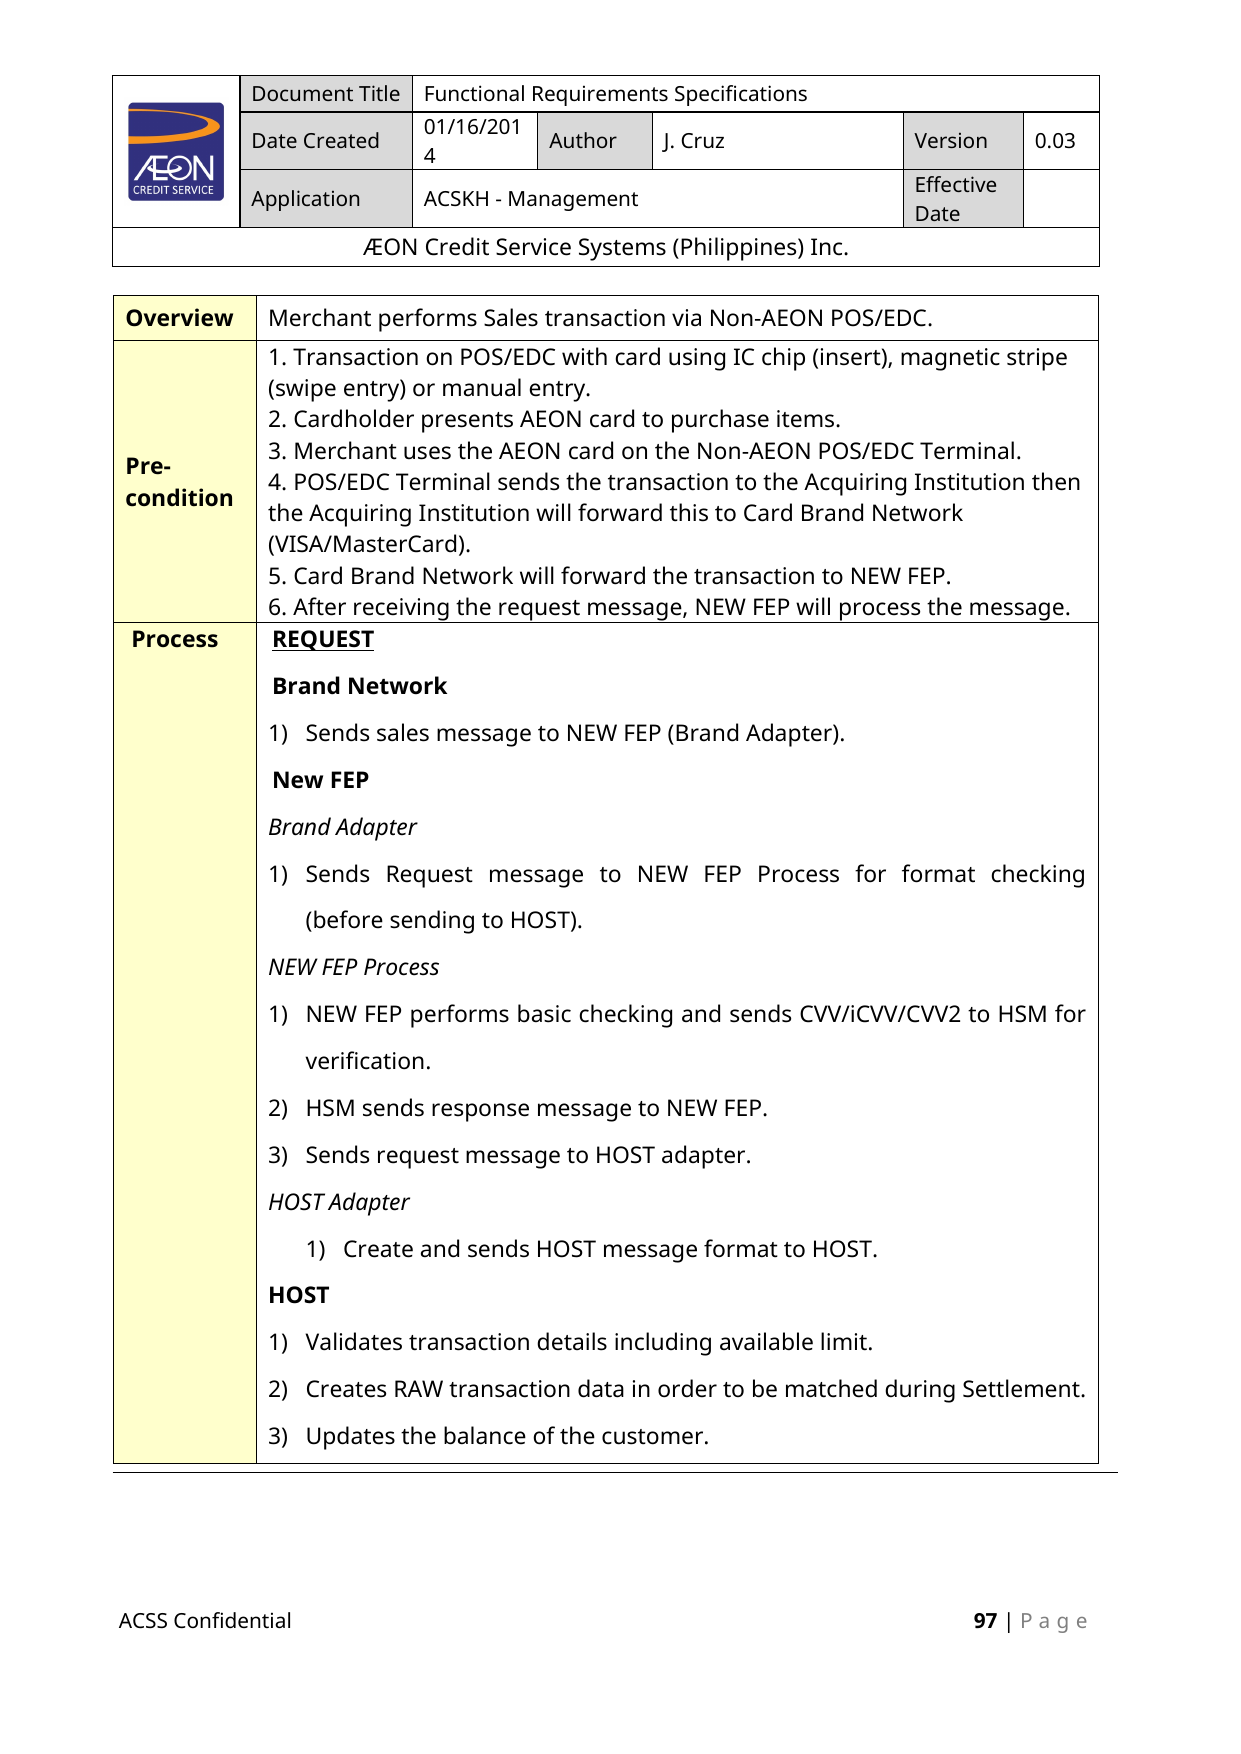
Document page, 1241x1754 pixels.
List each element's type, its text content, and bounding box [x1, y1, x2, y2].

table_cell Pre-condition [114, 341, 256, 622]
table_cell 1. Transaction on POS/EDC with card using IC chip (insert), magnetic stripe (swipe entry) or manual entry. 2. Cardholder presents AEON card to purchase items. 3. Merchant uses the AEON card on the Non-AEON POS/EDC Terminal. 4. POS/EDC Terminal sends the transaction to the Acquiring Institution then the Acquiring Institution will forward this to Card Brand Network (VISA/MasterCard). 5. Card Brand Network will forward the transaction to NEW FEP. 6. After receiving the request message, NEW FEP will process the message. [257, 341, 1098, 622]
table_cell Process [114, 623, 256, 1463]
table_header Overview [114, 296, 256, 340]
picture [123, 97, 229, 206]
table_header Merchant performs Sales transaction via Non-AEON POS/EDC. [257, 296, 1098, 340]
